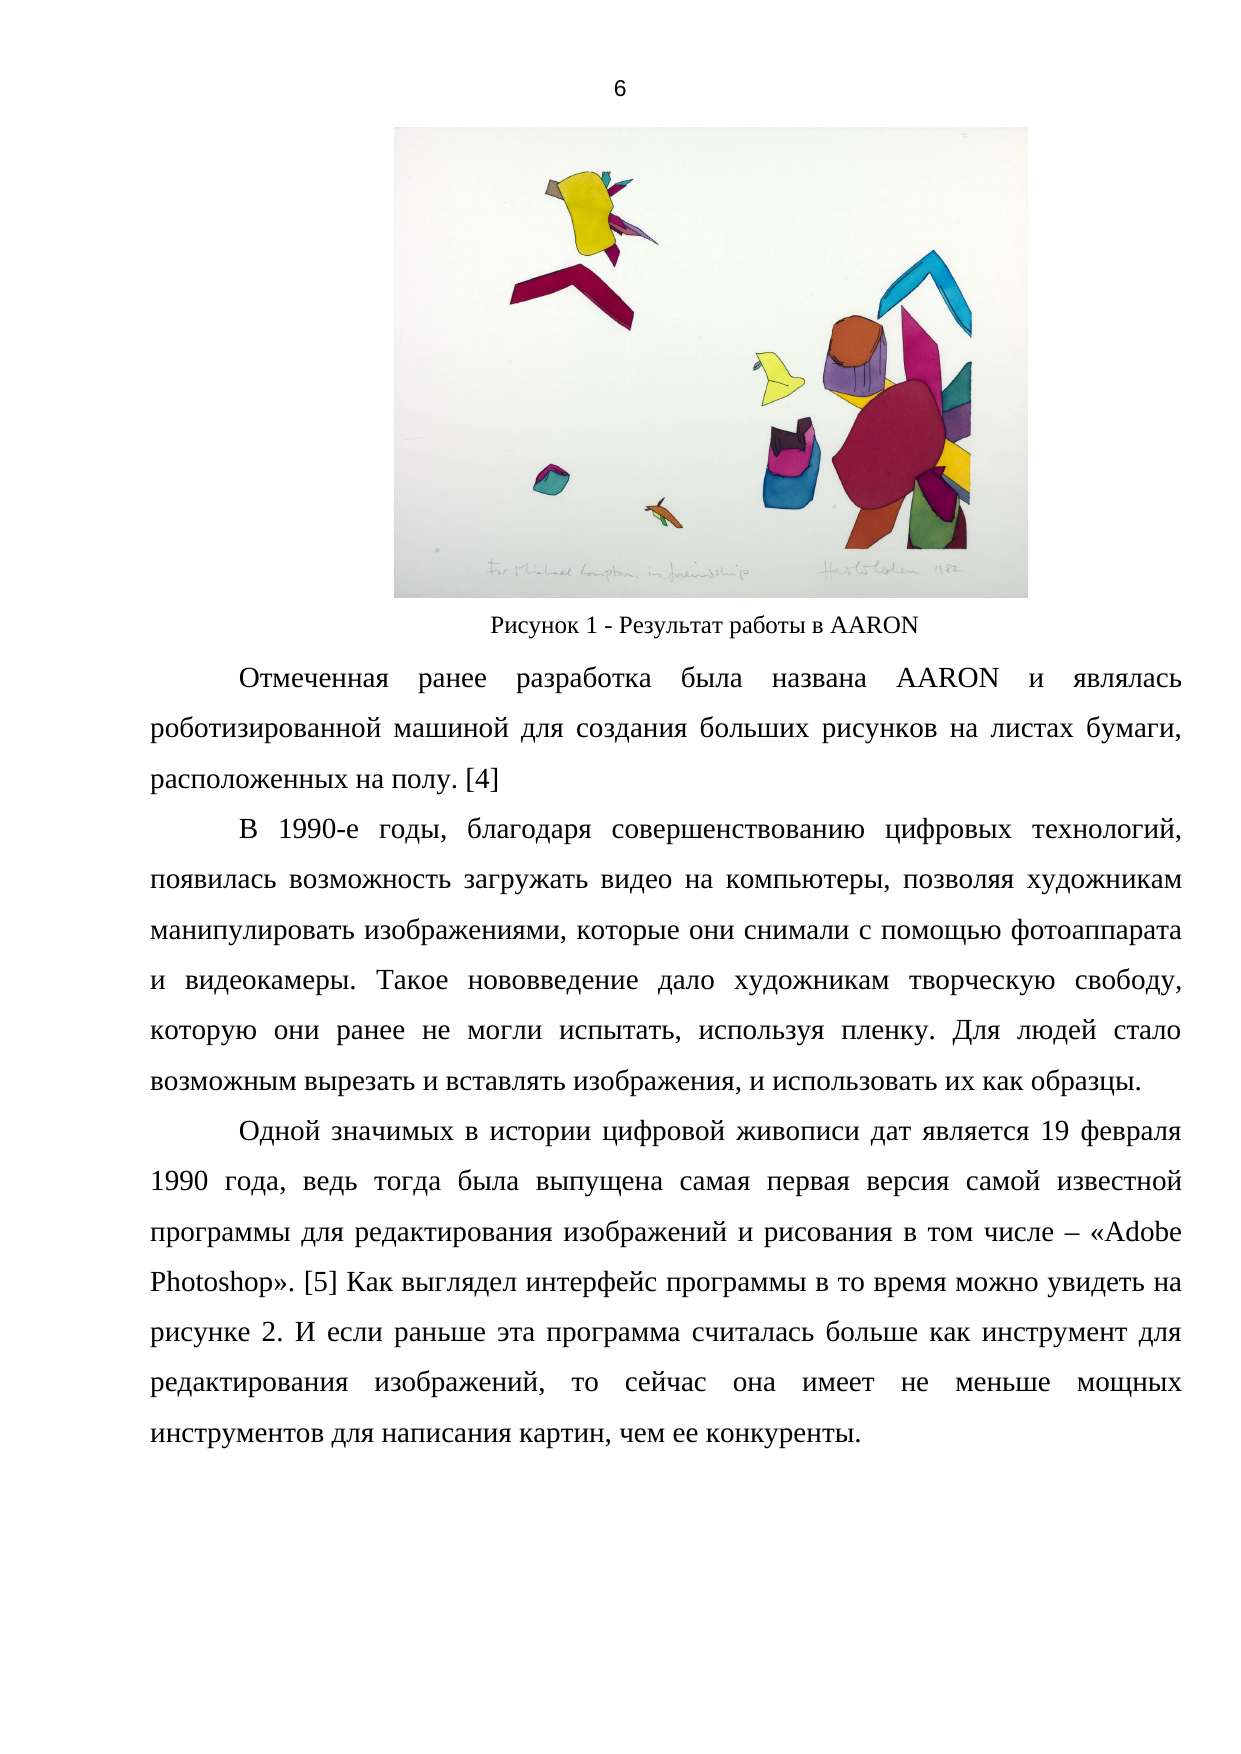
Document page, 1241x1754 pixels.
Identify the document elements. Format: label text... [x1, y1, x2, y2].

text Одной значимых в истории цифровой живописи дат является 19 февраля 1990 года, ведь тогда была выпущена самая первая версия самой известной программы для редактирования изображений и рисования в том числе – «Adobe Photoshop». [5] Как выглядел интерфейс программы в то время можно увидеть на рисунке 2. И если раньше эта программа считалась больше как инструмент для редактирования изображений, то сейчас она имеет не меньше мощных инструментов для написания картин, чем ее конкуренты. [150, 1113, 1183, 1448]
picture [393, 127, 1028, 598]
text В 1990-е годы, благодаря совершенствованию цифровых технологий, появилась возможность загружать видео на компьютеры, позволяя художникам манипулировать изображениями, которые они снимали с помощью фотоаппарата и видеокамеры. Такое нововведение дало художникам творческую свободу, которую они ранее не могли испытать, используя пленку. Для людей стало возможным вырезать и вставлять изображения, и использовать их как образцы. [150, 811, 1183, 1096]
text Отмеченная ранее разработка была названа AARON и являлась роботизированной машиной для создания больших рисунков на листах бумаги, расположенных на полу. [4] [150, 660, 1183, 794]
text Рисунок 1 - Результат работы в AARON [150, 611, 1090, 639]
